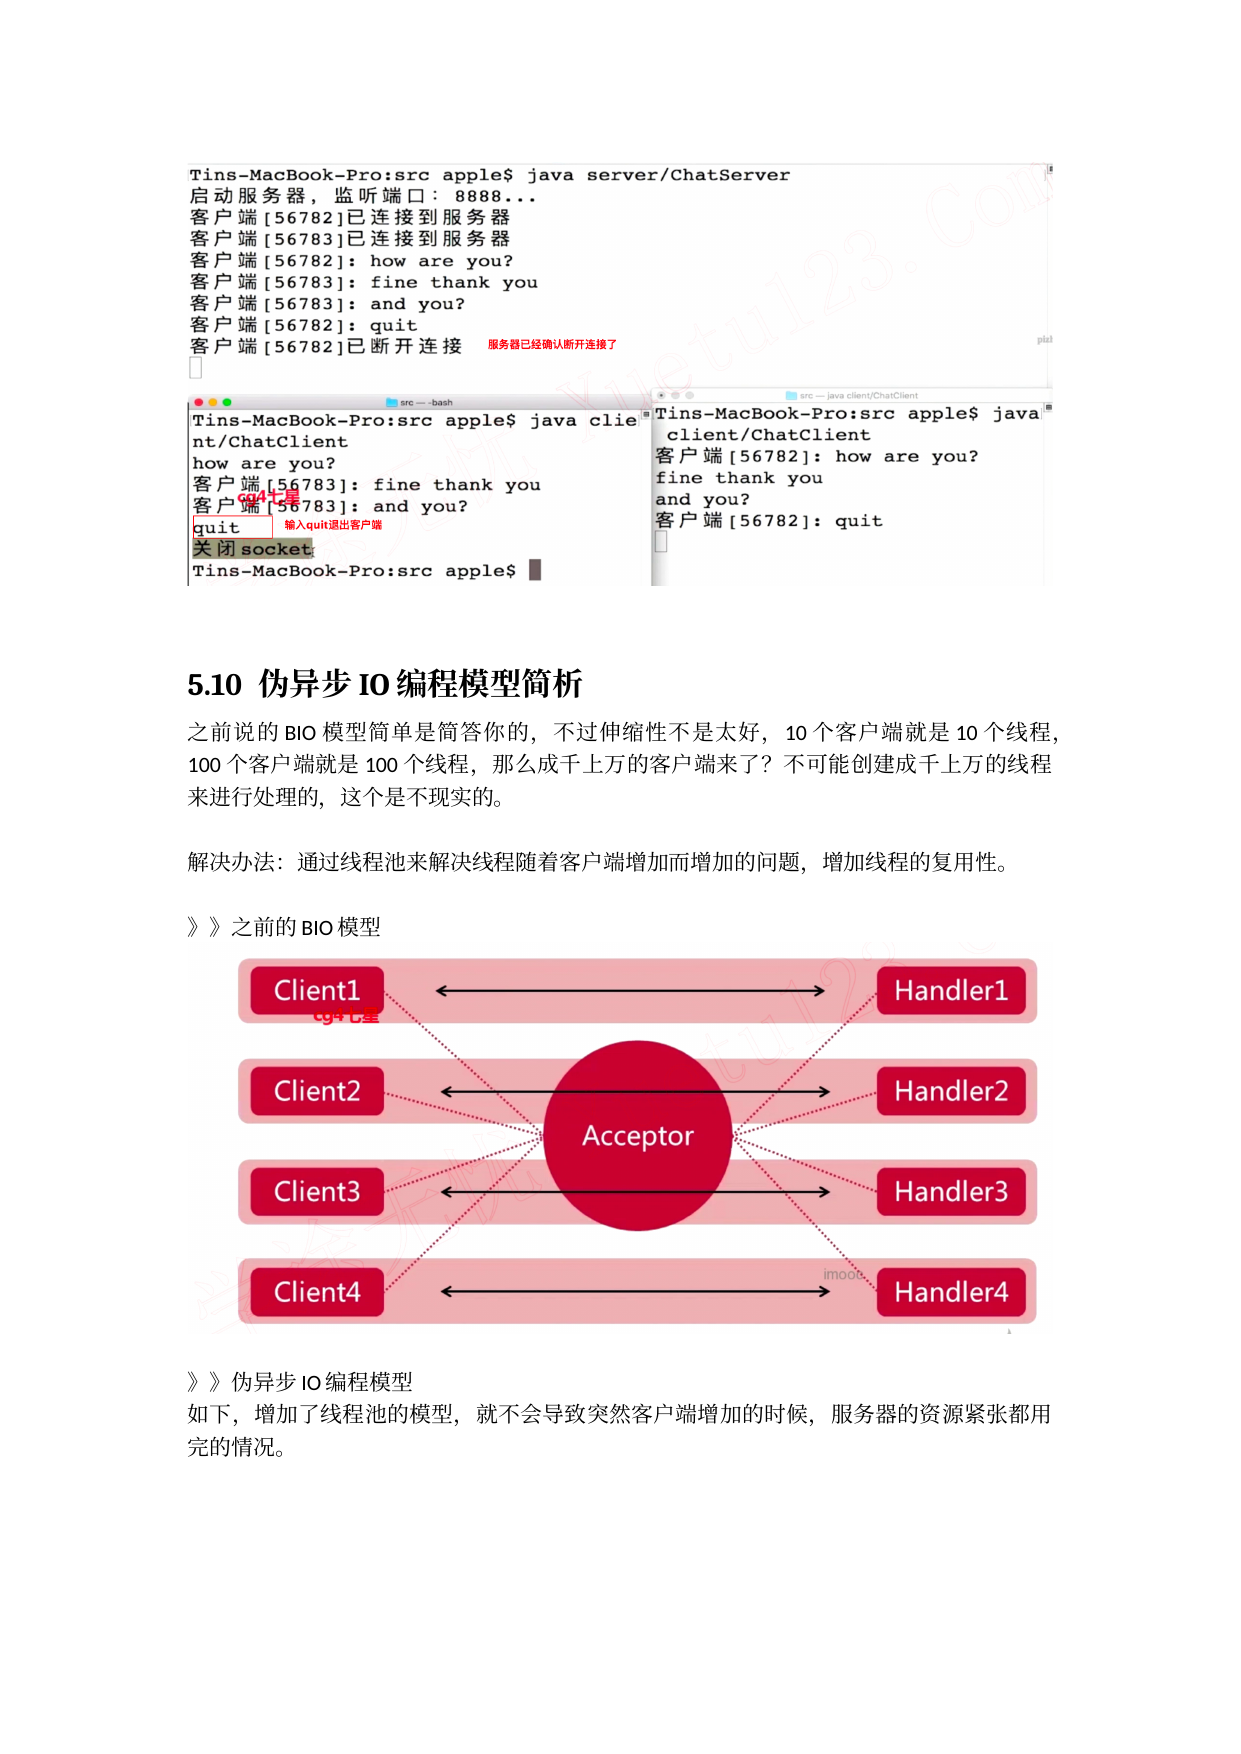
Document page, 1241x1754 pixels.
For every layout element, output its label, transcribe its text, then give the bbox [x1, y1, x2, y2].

text 如下，增加了线程池的模型，就不会导致突然客户端增加的时候，服务器的资源紧张都用完的情况。 [187, 1397, 1053, 1462]
text 解决办法：通过线程池来解决线程随着客户端增加而增加的问题，增加线程的复用性。 [187, 844, 1053, 877]
picture [187, 162, 1053, 586]
subtitle 伪异步IO编程模型简析 [187, 649, 1053, 714]
text 》》伪异步IO编程模型 [187, 1364, 1053, 1397]
picture [187, 942, 1053, 1334]
text 之前说的BIO模型简单是简答你的，不过伸缩性不是太好，10个客户端就是10个线程，100个客户端就是100个线程，那么成千上万的客户端来了？不可能创建成千上万的线程来进行处理的，这个是不现实的。 [187, 714, 1053, 812]
text 》》之前的BIO模型 [187, 909, 1053, 942]
